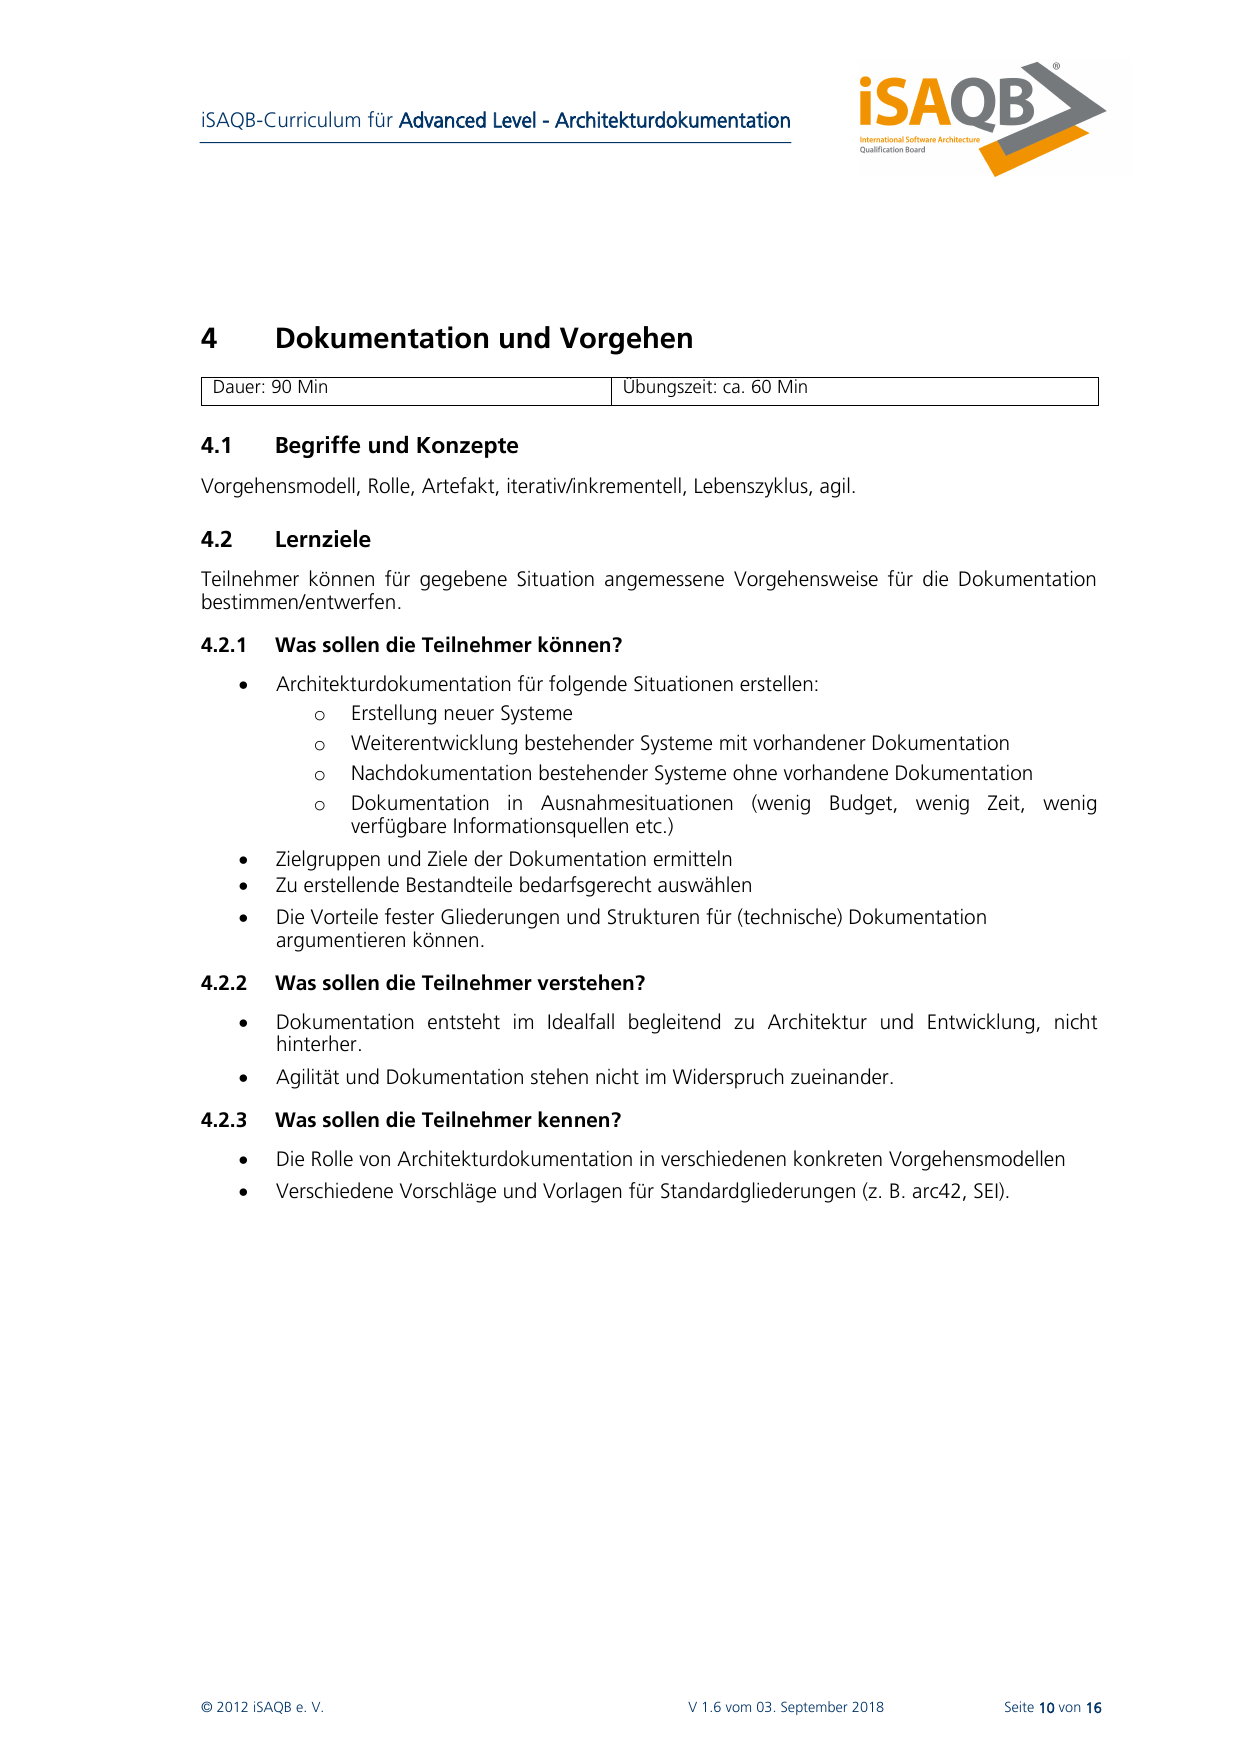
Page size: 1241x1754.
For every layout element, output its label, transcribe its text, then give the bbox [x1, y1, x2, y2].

text Teilnehmer können für gegebene Situation angemessene Vorgehensweise für die Dokumentation bestimmen/entwerfen. [201, 569, 1098, 614]
subtitle Was sollen die Teilnehmer kennen? [201, 1110, 1098, 1133]
list Die Rolle von Architekturdokumentation in verschiedenen konkreten Vorgehensmodellen [238, 1145, 1098, 1172]
subtitle Was sollen die Teilnehmer können? [201, 635, 1098, 658]
list Die Vorteile fester Gliederungen und Strukturen für (technische) Dokumentation argumentieren können. [238, 904, 1098, 952]
text Vorgehensmodell, Rolle, Artefakt, iterativ/inkrementell, Lebenszyklus, agil. [201, 476, 1098, 499]
list Verschiedene Vorschläge und Vorlagen für Standardgliederungen (z. B. arc42, SEI). [238, 1178, 1098, 1204]
list Zu erstellende Bestandteile bedarfsgerecht auswählen [238, 871, 1098, 897]
list Agilität und Dokumentation stehen nicht im Widerspruch zueinander. [238, 1063, 1098, 1089]
list Nachdokumentation bestehender Systeme ohne vorhandene Dokumentation [313, 763, 1098, 786]
subtitle Was sollen die Teilnehmer verstehen? [201, 973, 1098, 996]
list Dokumentation in Ausnahmesituationen (wenig Budget, wenig Zeit, wenig verfügbare Informationsquellen etc.) [313, 793, 1098, 839]
list Erstellung neuer Systeme [313, 703, 1098, 727]
picture [856, 59, 1133, 177]
subtitle Dokumentation und Vorgehen [201, 324, 1098, 356]
subtitle Begriffe und Konzepte [201, 435, 1098, 459]
list Architekturdokumentation für folgende Situationen erstellen: [238, 671, 1098, 697]
table_header Übungszeit: ca. 60 Min [612, 378, 1098, 404]
subtitle Lernziele [201, 528, 1098, 553]
table_header Dauer: 90 Min [202, 378, 611, 404]
list Weiterentwicklung bestehender Systeme mit vorhandener Dokumentation [313, 733, 1098, 756]
list Zielgruppen und Ziele der Dokumentation ermitteln [238, 845, 1098, 871]
list Dokumentation entsteht im Idealfall begleitend zu Architektur und Entwicklung, nicht hinterher. [238, 1008, 1098, 1057]
